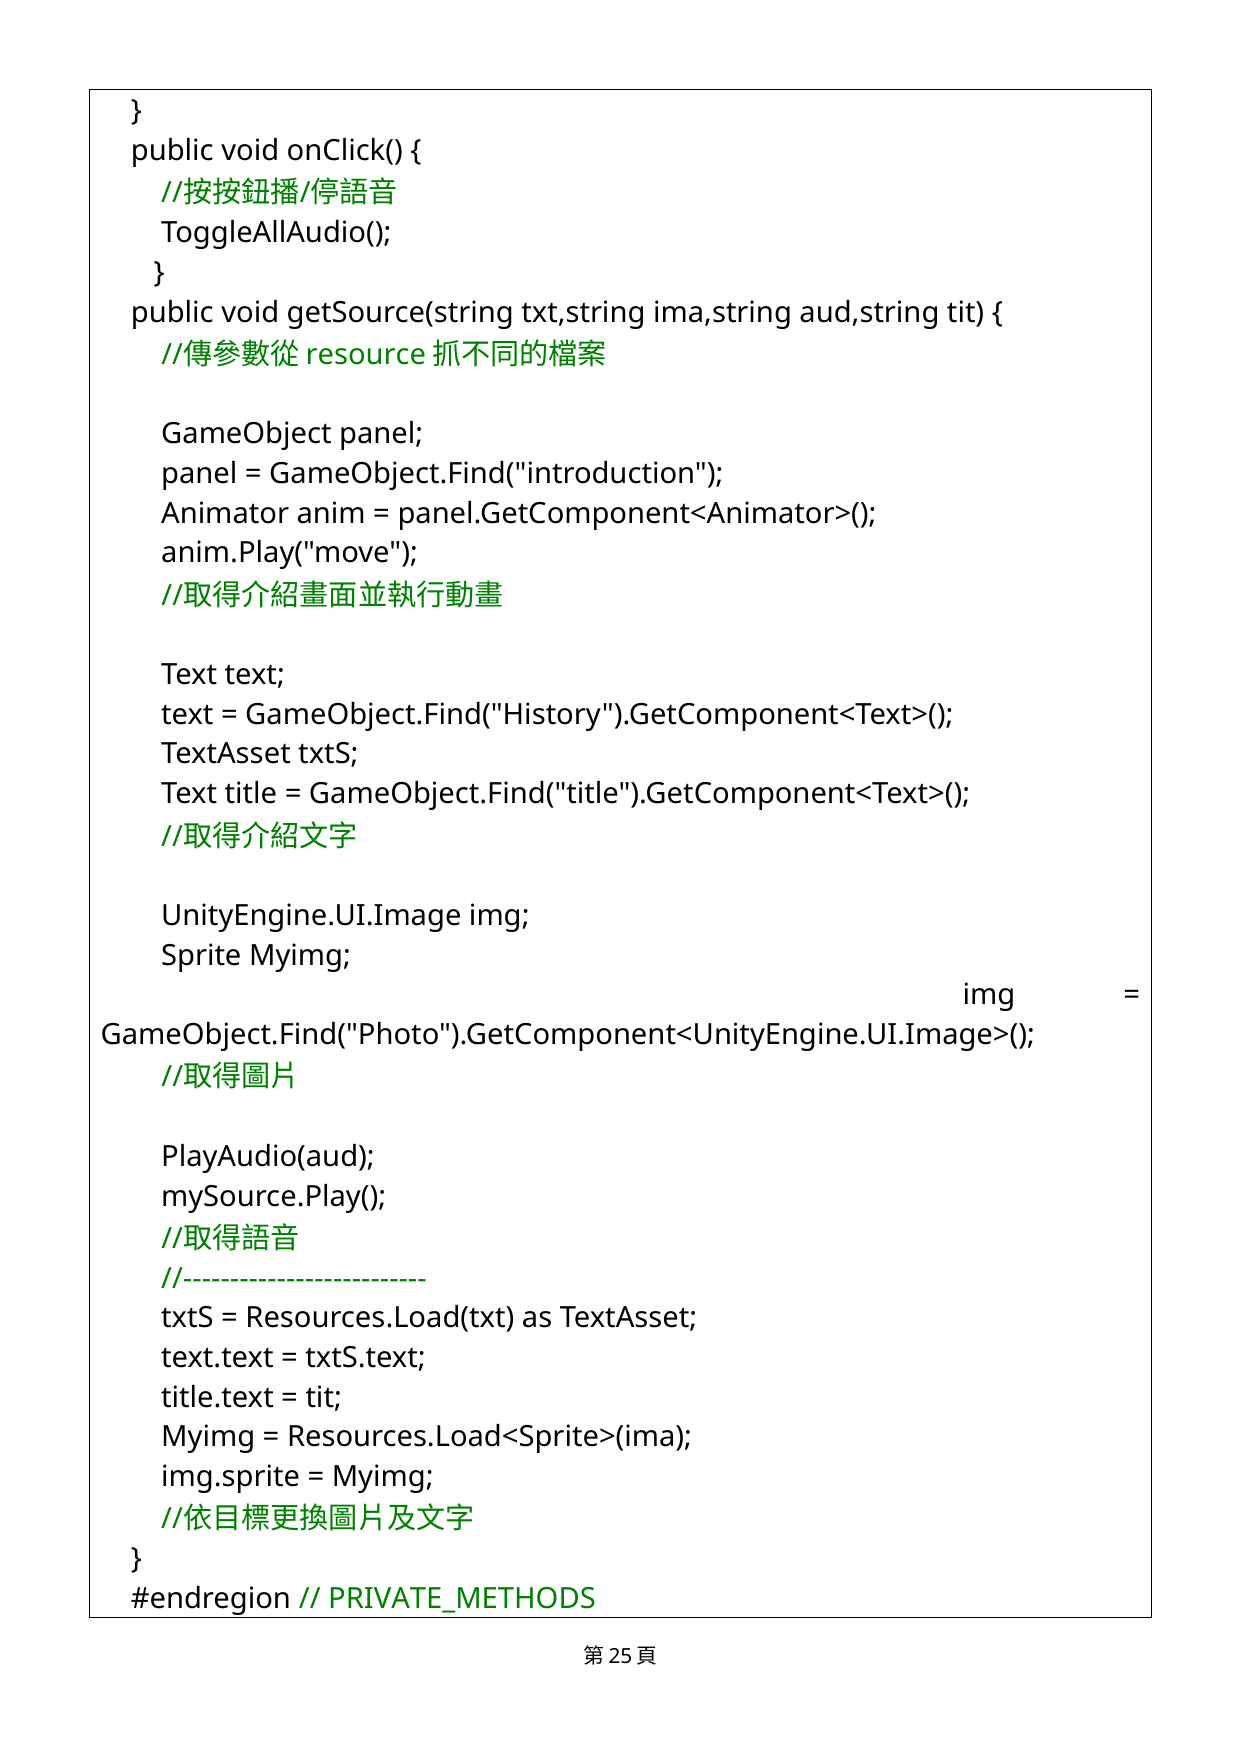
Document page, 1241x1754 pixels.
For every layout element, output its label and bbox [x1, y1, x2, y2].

table_cell [90, 90, 1151, 1617]
